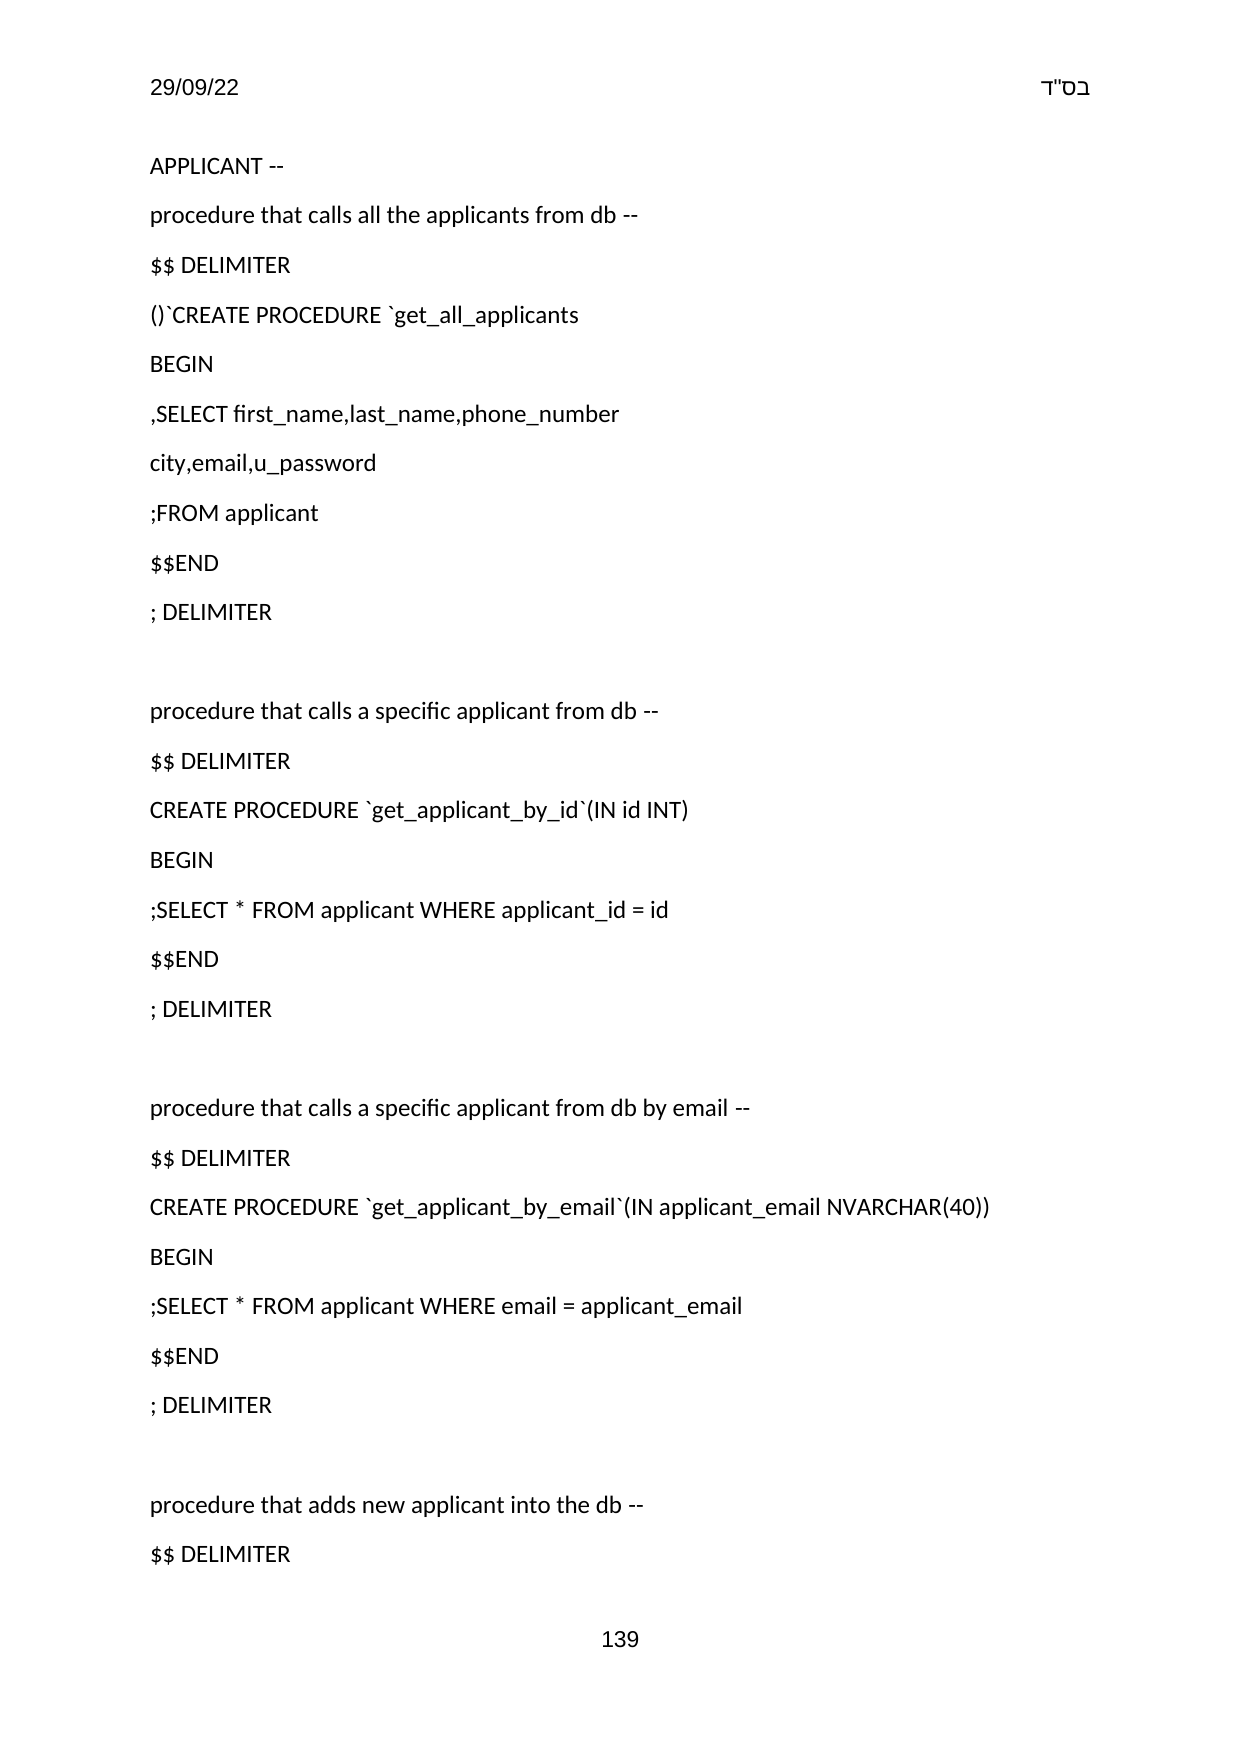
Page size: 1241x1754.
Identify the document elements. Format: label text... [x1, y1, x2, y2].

text END$$ [150, 943, 1090, 974]
text DELIMITER $$ [150, 745, 1090, 776]
text FROM applicant; [150, 497, 1090, 528]
text DELIMITER ; [150, 993, 1090, 1023]
text CREATE PROCEDURE `get_all_applicants`() [150, 299, 1090, 329]
text -- procedure that calls all the applicants from db [150, 199, 1090, 230]
text DELIMITER $$ [150, 1142, 1090, 1172]
text BEGIN [150, 844, 1090, 875]
text BEGIN [150, 1241, 1090, 1271]
text END$$ [150, 547, 1090, 577]
text -- procedure that adds new applicant into the db [150, 1489, 1090, 1519]
text BEGIN [150, 348, 1090, 379]
text city,email,u_password [150, 447, 1090, 478]
text SELECT * FROM applicant WHERE email = applicant_email; [150, 1290, 1090, 1321]
text CREATE PROCEDURE `get_applicant_by_id`(IN id INT) [150, 794, 1090, 825]
text -- procedure that calls a specific applicant from db [150, 695, 1090, 726]
text CREATE PROCEDURE `get_applicant_by_email`(IN applicant_email NVARCHAR(40)) [150, 1191, 1090, 1222]
text END$$ [150, 1340, 1090, 1371]
text -- APPLICANT [150, 150, 1090, 181]
text DELIMITER ; [150, 1389, 1090, 1420]
text DELIMITER $$ [150, 1538, 1090, 1569]
text SELECT first_name,last_name,phone_number, [150, 398, 1090, 428]
text SELECT * FROM applicant WHERE applicant_id = id; [150, 894, 1090, 924]
text -- procedure that calls a specific applicant from db by email [150, 1092, 1090, 1123]
text DELIMITER ; [150, 596, 1090, 627]
text DELIMITER $$ [150, 249, 1090, 280]
